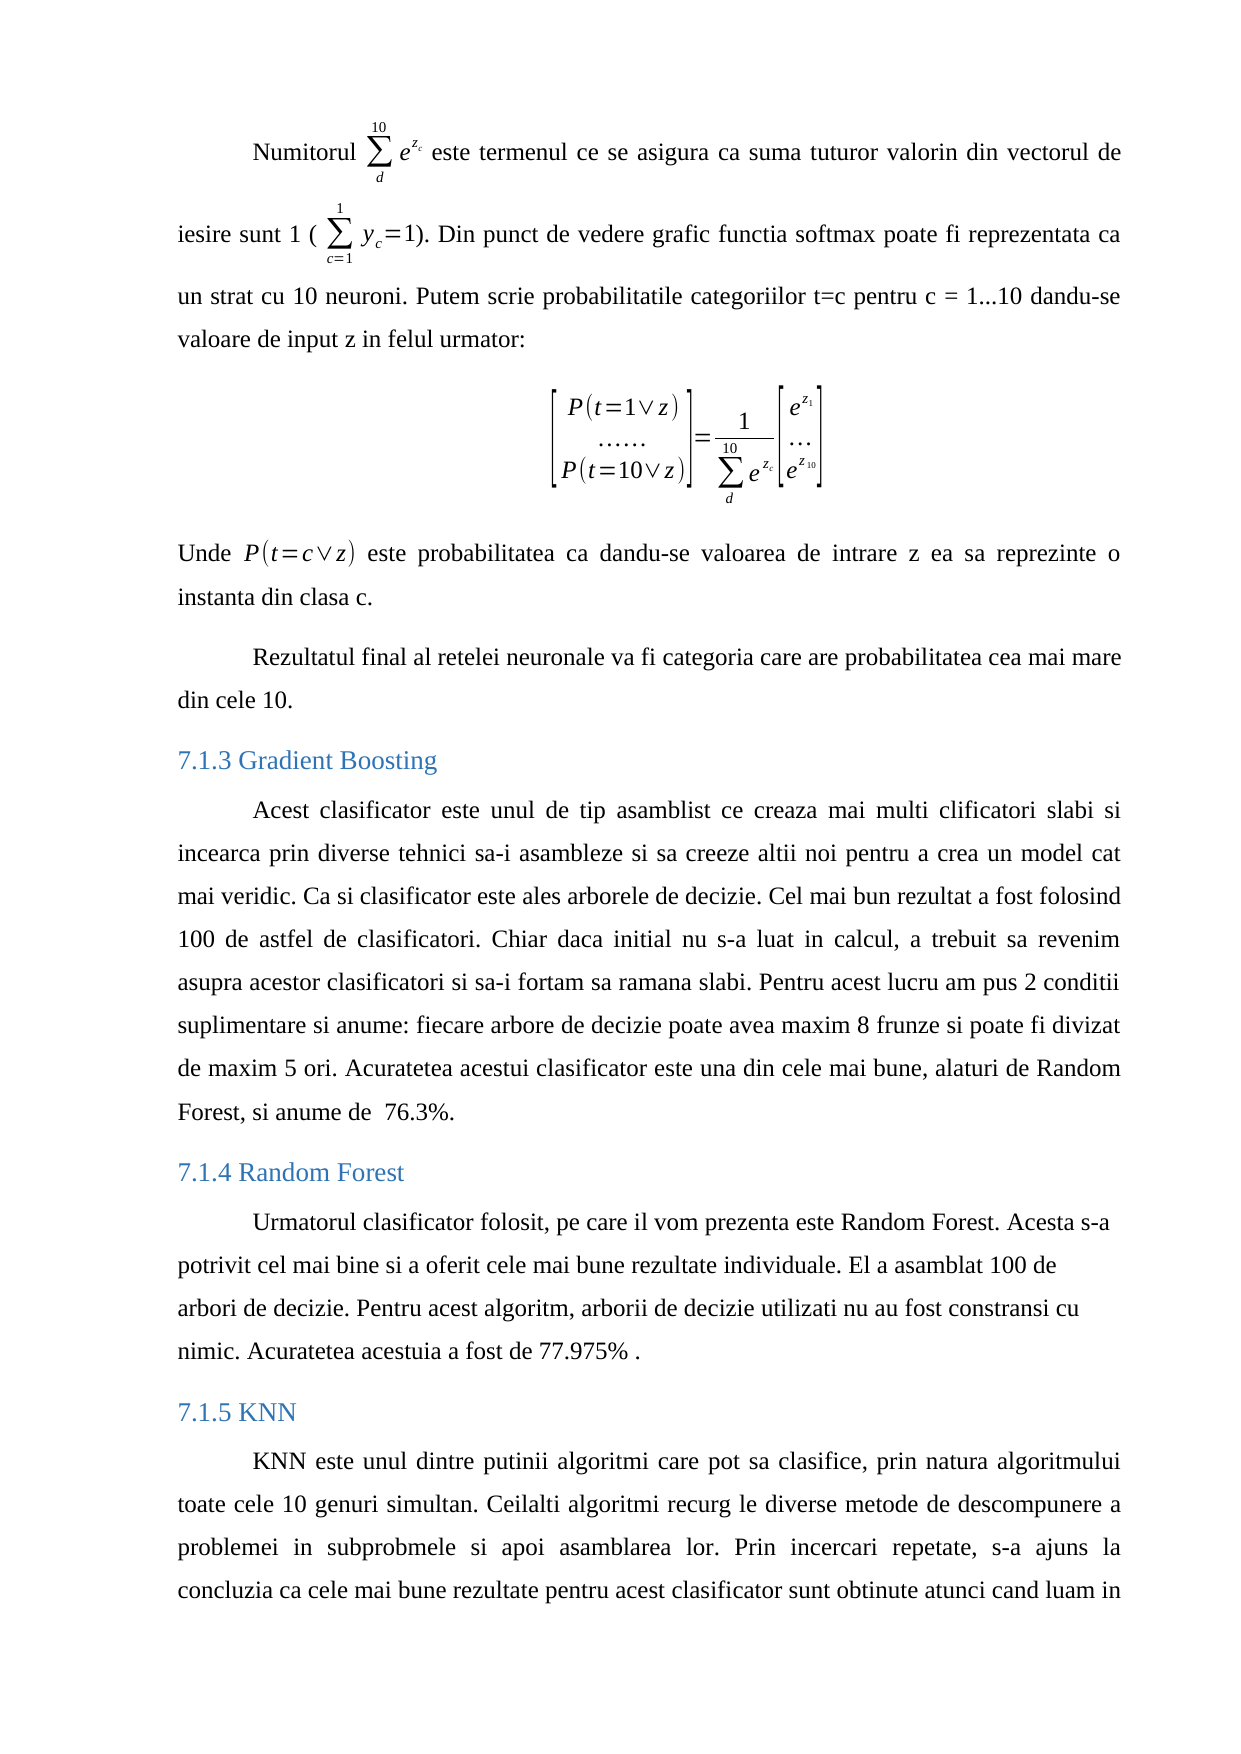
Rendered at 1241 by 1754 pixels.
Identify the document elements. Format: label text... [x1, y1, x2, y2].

text Urmatorul clasificator folosit, pe care il vom prezenta este Random Forest. Acesta s-a potrivit cel mai bine si a oferit cele mai bune rezultate individuale. El a asamblat 100 de arbori de decizie. Pentru acest algoritm, arborii de decizie utilizati nu au fost constransi cu nimic. Acuratetea acestuia a fost de 77.975% . [177, 1207, 1122, 1365]
subtitle 7.1.5 KNN [177, 1396, 1122, 1427]
text Unde este probabilitatea ca dandu-se valoarea de intrare z ea sa reprezinte o instanta din clasa c. [177, 537, 1122, 611]
subtitle 7.1.3 Gradient Boosting [177, 744, 1122, 776]
text Acest clasificator este unul de tip asamblist ce creaza mai multi clificatori slabi si incearca prin diverse tehnici sa-i asambleze si sa creeze altii noi pentru a crea un model cat mai veridic. Ca si clasificator este ales arborele de decizie. Cel mai bun rezultat a fost folosind 100 de astfel de clasificatori. Chiar daca initial nu s-a luat in calcul, a trebuit sa revenim asupra acestor clasificatori si sa-i fortam sa ramana slabi. Pentru acest lucru am pus 2 conditii suplimentare si anume: fiecare arbore de decizie poate avea maxim 8 frunze si poate fi divizat de maxim 5 ori. Acuratetea acestui clasificator este una din cele mai bune, alaturi de Random Forest, si anume de 76.3%. [177, 795, 1122, 1125]
subtitle 7.1.4 Random Forest [177, 1156, 1122, 1187]
text Rezultatul final al retelei neuronale va fi categoria care are probabilitatea cea mai mare din cele 10. [177, 642, 1122, 713]
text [177, 1446, 1122, 1604]
text Numitorul este termenul ce se asigura ca suma tuturor valorin din vectorul de iesire sunt 1 ( ). Din punct de vedere grafic functia softmax poate fi reprezentata ca un strat cu 10 neuroni. Putem scrie probabilitatile categoriilor t=c pentru c = 1...10 dandu-se valoare de input z in felul urmator: [177, 118, 1122, 353]
